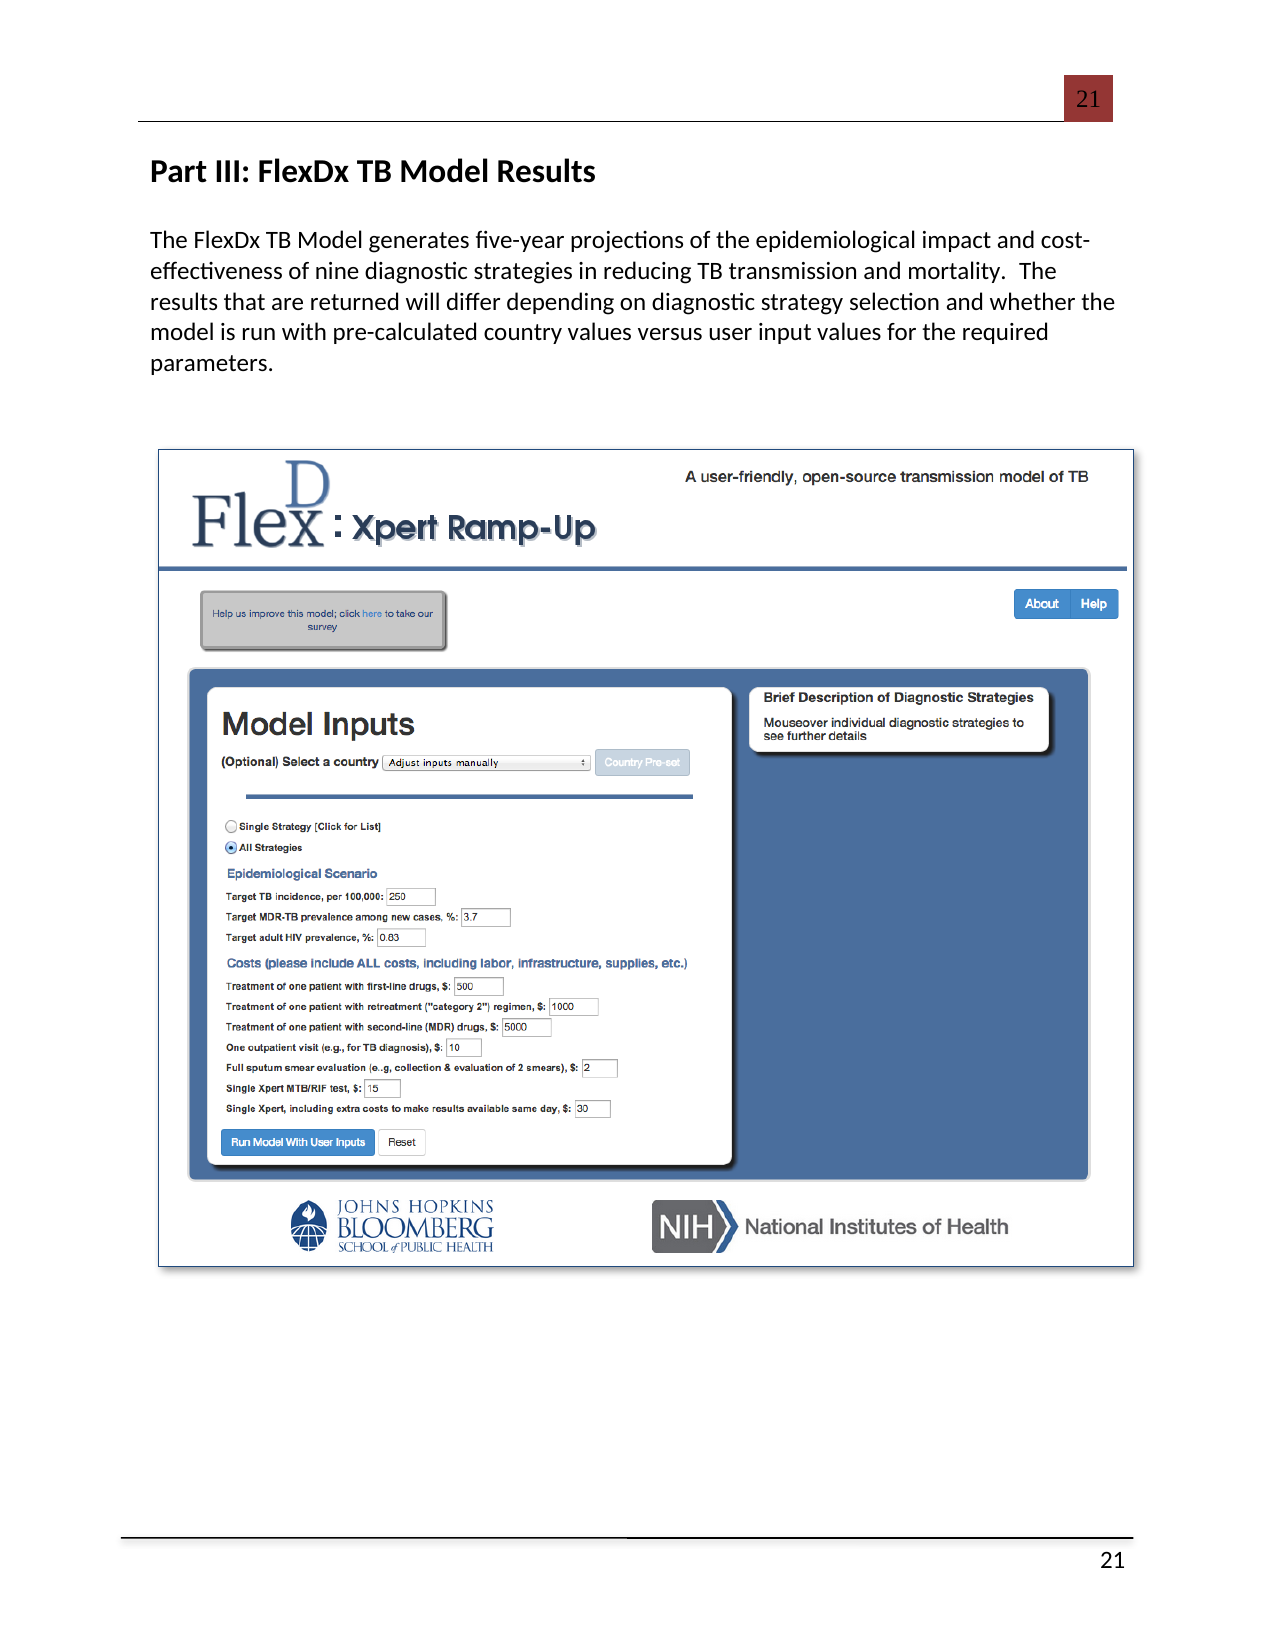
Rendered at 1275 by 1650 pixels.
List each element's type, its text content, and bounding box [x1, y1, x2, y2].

picture [159, 450, 1133, 1266]
subtitle Part III: FlexDx TB Model Results [150, 150, 1125, 191]
text The FlexDx TB Model generates five-year projections of the epidemiological impact and cost-effectiveness of nine diagnostic strategies in reducing TB transmission and mortality. The results that are returned will differ depending on diagnostic strategy selection and whether the model is run with pre-calculated country values versus user input values for the required parameters. [150, 224, 1125, 377]
